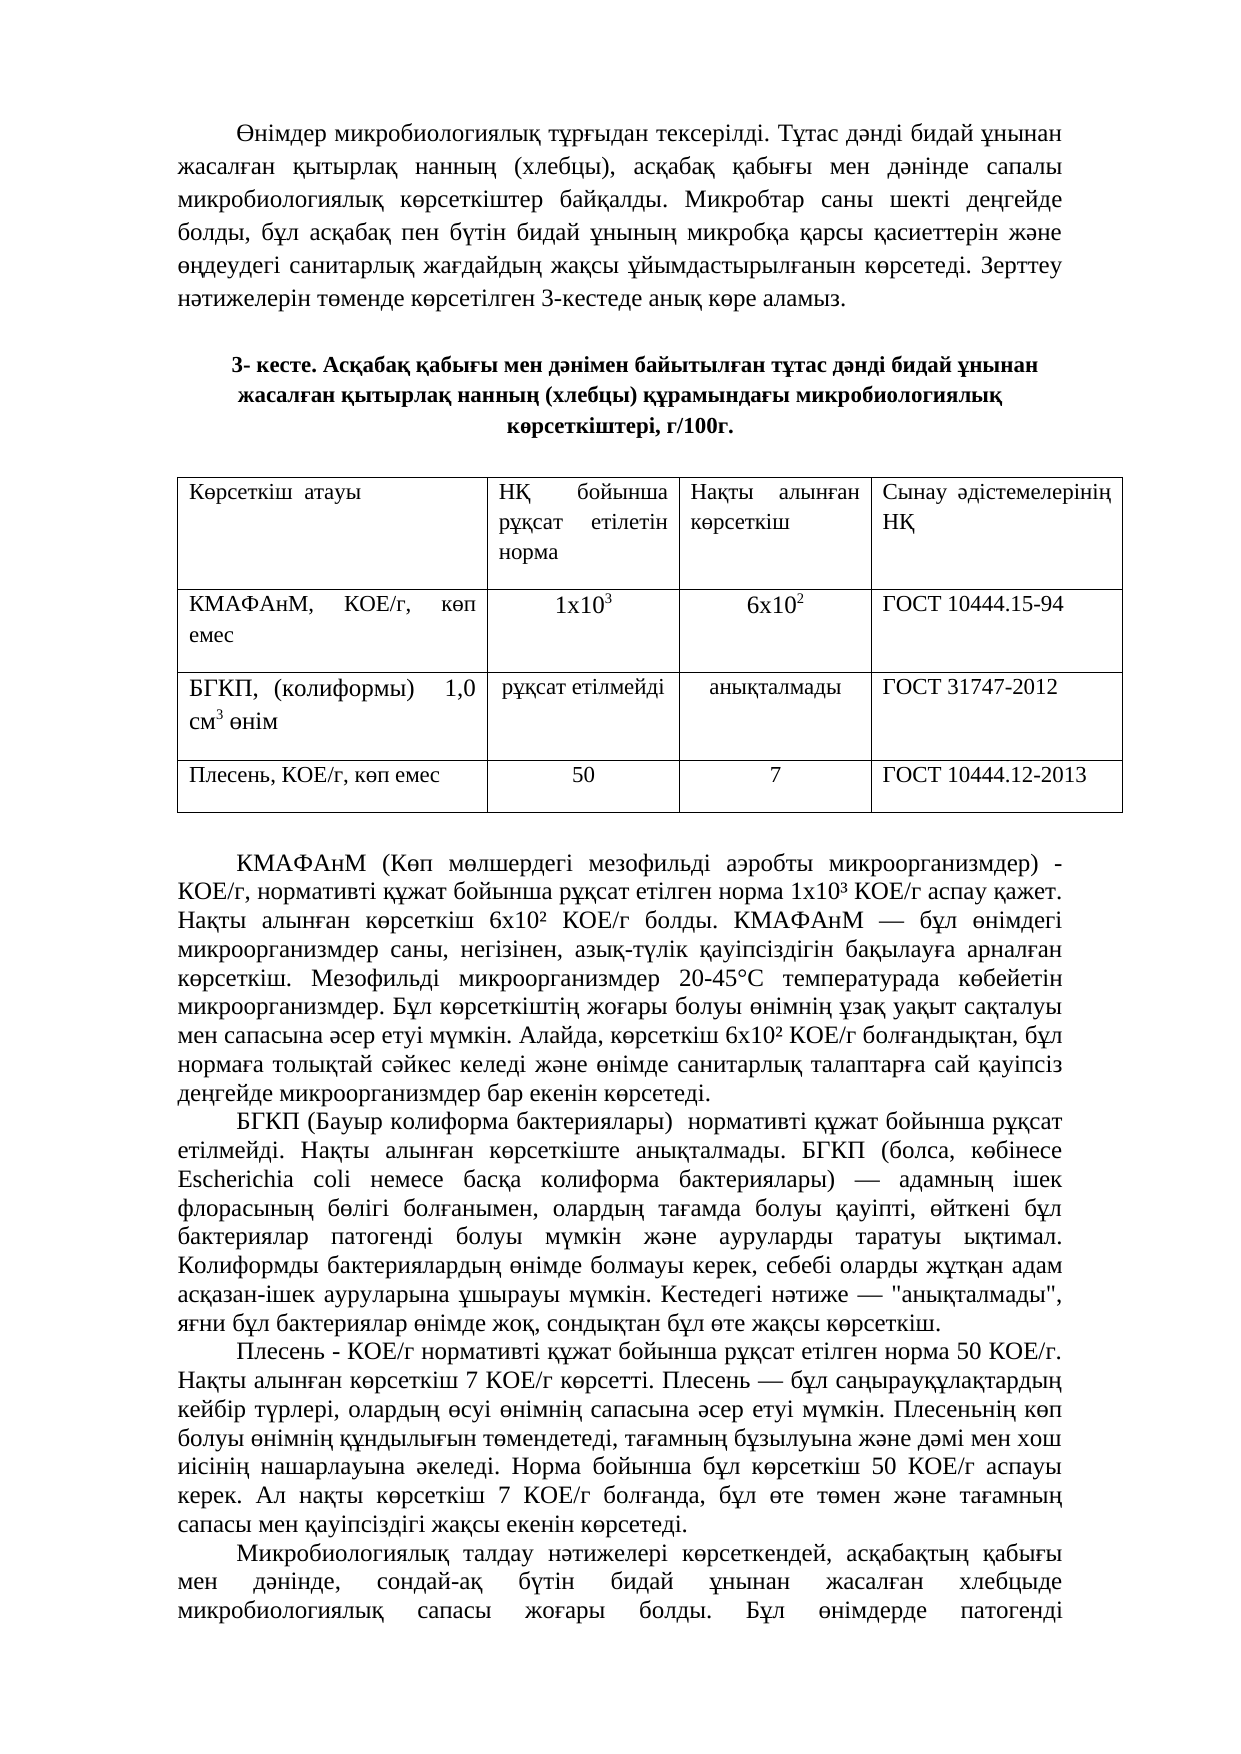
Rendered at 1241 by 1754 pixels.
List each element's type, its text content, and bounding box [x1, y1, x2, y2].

text КМАФАнМ (Көп мөлшердегі мезофильді аэробты микроорганизмдер) - КОЕ/г, нормативті құжат бойынша рұқсат етілген норма 1х10³ КОЕ/г аспау қажет. Нақты алынған көрсеткіш 6х10² КОЕ/г болды. КМАФАнМ — бұл өнімдегі микроорганизмдер саны, негізінен, азық-түлік қауіпсіздігін бақылауға арналған көрсеткіш. Мезофильді микроорганизмдер 20-45°C температурада көбейетін микроорганизмдер. Бұл көрсеткіштің жоғары болуы өнімнің ұзақ уақыт сақталуы мен сапасына әсер етуі мүмкін. Алайда, көрсеткіш 6х10² КОЕ/г болғандықтан, бұл нормаға толықтай сәйкес келеді және өнімде санитарлық талаптарға сай қауіпсіз деңгейде микроорганизмдер бар екенін көрсетеді. [177, 848, 1063, 1106]
table_header НҚ бойынша рұқсат етілетін норма [488, 478, 679, 589]
text Өнімдер микробиологиялық тұрғыдан тексерілді. Тұтас дәнді бидай ұнынан жасалған қытырлақ нанның (хлебцы), асқабақ қабығы мен дәнінде сапалы микробиологиялық көрсеткіштер байқалды. Микробтар саны шекті деңгейде болды, бұл асқабақ пен бүтін бидай ұнының микробқа қарсы қасиеттерін және өңдеудегі санитарлық жағдайдың жақсы ұйымдастырылғанын көрсетеді. Зерттеу нәтижелерін төменде көрсетілген 3-кестеде анық көре аламыз. [177, 118, 1063, 312]
table_cell 50 [488, 761, 679, 812]
table_cell анықталмады [680, 673, 871, 759]
table_cell 1х103 [488, 590, 679, 672]
text БГКП (Бауыр колиформа бактериялары) нормативті құжат бойынша рұқсат етілмейді. Нақты алынған көрсеткіште анықталмады. БГКП (болса, көбінесе Escherichia coli немесе басқа колиформа бактериялары) — адамның ішек флорасының бөлігі болғанымен, олардың тағамда болуы қауіпті, өйткені бұл бактериялар патогенді болуы мүмкін және ауруларды таратуы ықтимал. Колиформды бактериялардың өнімде болмауы керек, себебі оларды жұтқан адам асқазан-ішек ауруларына ұшырауы мүмкін. Кестедегі нәтиже — "анықталмады", яғни бұл бактериялар өнімде жоқ, сондықтан бұл өте жақсы көрсеткіш. [177, 1106, 1063, 1336]
table_header Сынау әдістемелерінің НҚ [872, 478, 1122, 589]
table_header Көрсеткіш атауы [178, 478, 487, 589]
table_header Нақты алынған көрсеткіш [680, 478, 871, 589]
table_cell ГОСТ 10444.15-94 [872, 590, 1122, 672]
text 3- кесте. Асқабақ қабығы мен дәнімен байытылған тұтас дәнді бидай ұнынан жасалған қытырлақ нанның (хлебцы) құрамындағы микробиологиялық көрсеткіштері, г/100г. [177, 351, 1063, 438]
text Плесень - КОЕ/г нормативті құжат бойынша рұқсат етілген норма 50 КОЕ/г. Нақты алынған көрсеткіш 7 КОЕ/г көрсетті. Плесень — бұл саңырауқұлақтардың кейбір түрлері, олардың өсуі өнімнің сапасына әсер етуі мүмкін. Плесеньнің көп болуы өнімнің құндылығын төмендетеді, тағамның бұзылуына және дәмі мен хош иісінің нашарлауына әкеледі. Норма бойынша бұл көрсеткіш 50 КОЕ/г аспауы керек. Ал нақты көрсеткіш 7 КОЕ/г болғанда, бұл өте төмен және тағамның сапасы мен қауіпсіздігі жақсы екенін көрсетеді. [177, 1336, 1063, 1538]
table_cell ГОСТ 31747-2012 [872, 673, 1122, 759]
table_cell 6х102 [680, 590, 871, 672]
table_cell 7 [680, 761, 871, 812]
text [177, 1538, 1063, 1624]
table_cell ГОСТ 10444.12-2013 [872, 761, 1122, 812]
table_cell Плесень, КОЕ/г, көп емес [178, 761, 487, 812]
table_cell КМАФАнМ, КОЕ/г, көп емес [178, 590, 487, 672]
table_cell БГКП, (колиформы) 1,0 см3 өнім [178, 673, 487, 759]
table_cell рұқсат етілмейді [488, 673, 679, 759]
